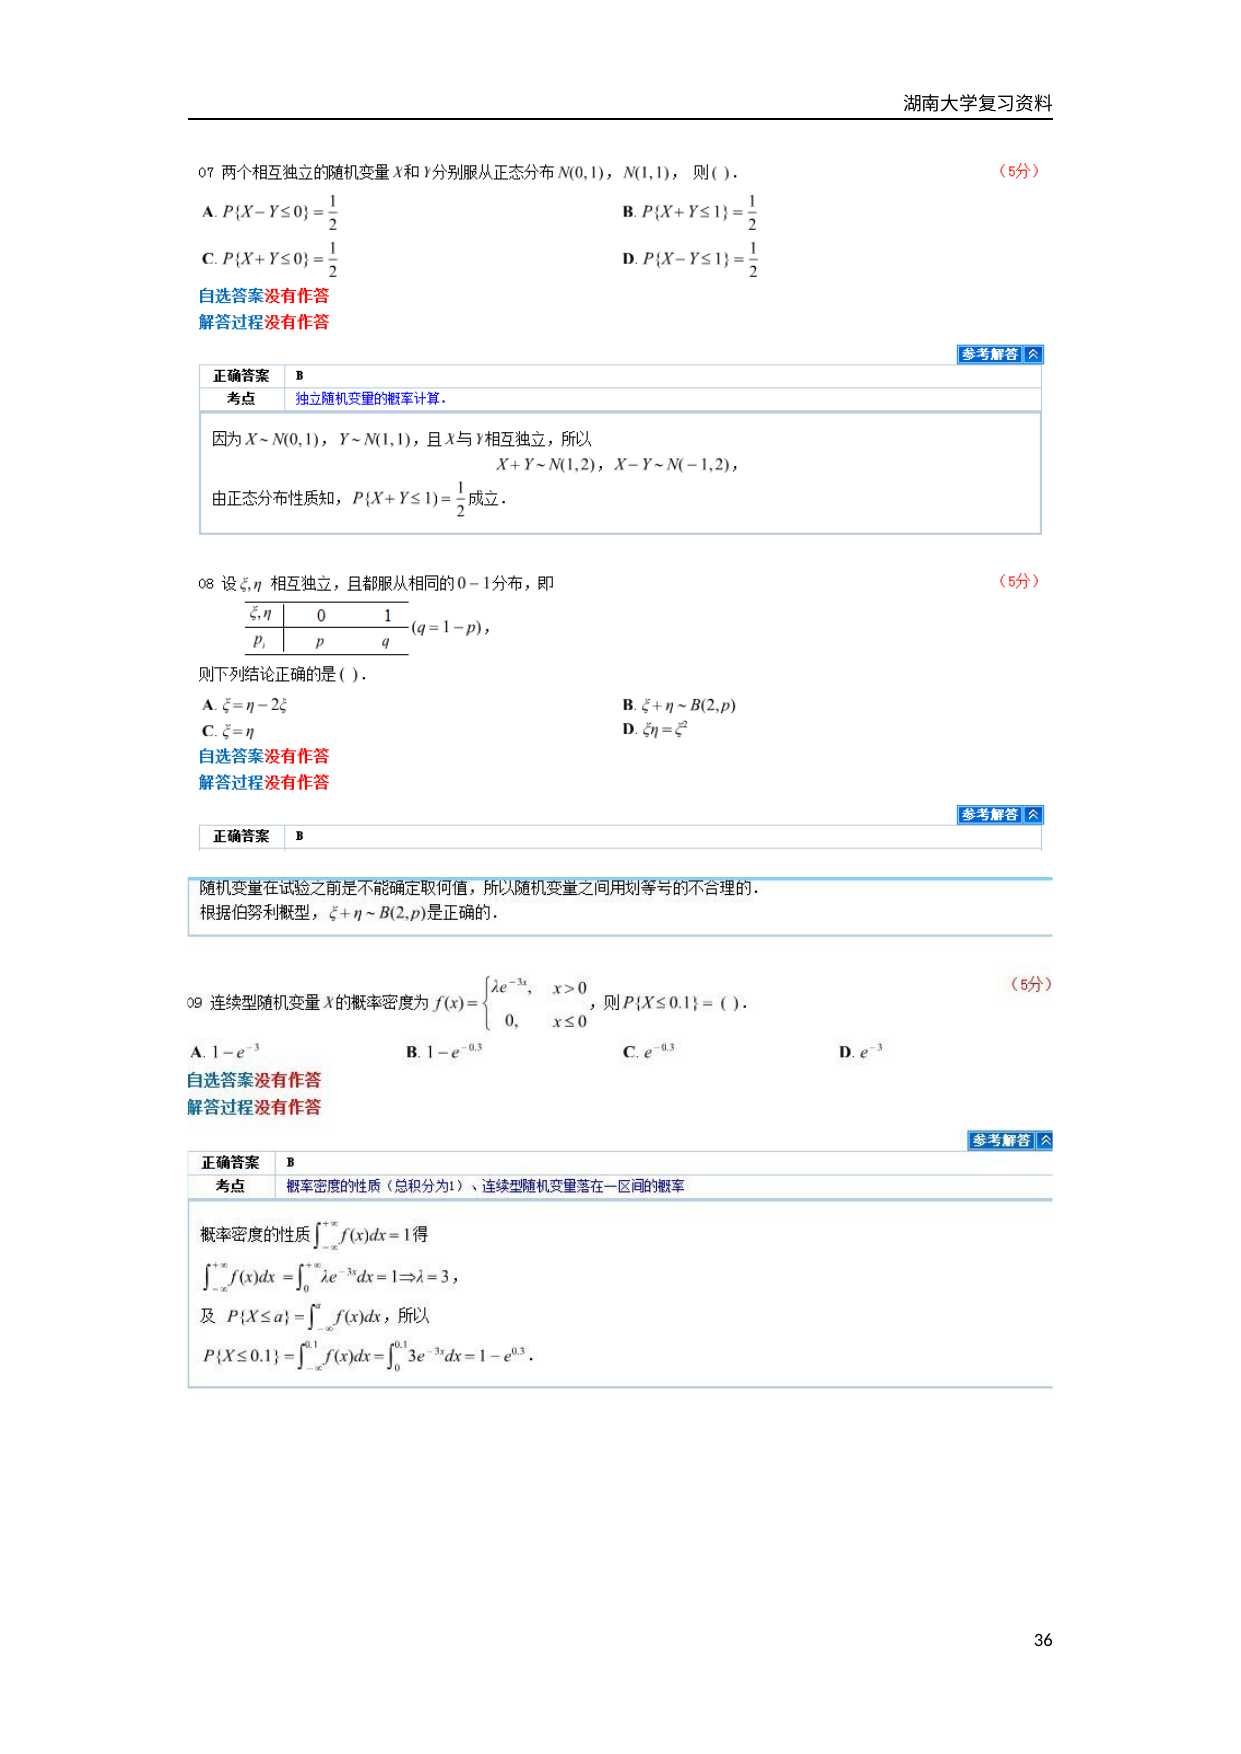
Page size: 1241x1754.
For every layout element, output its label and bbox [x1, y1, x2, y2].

picture [187, 877, 1053, 1393]
picture [187, 162, 1053, 851]
